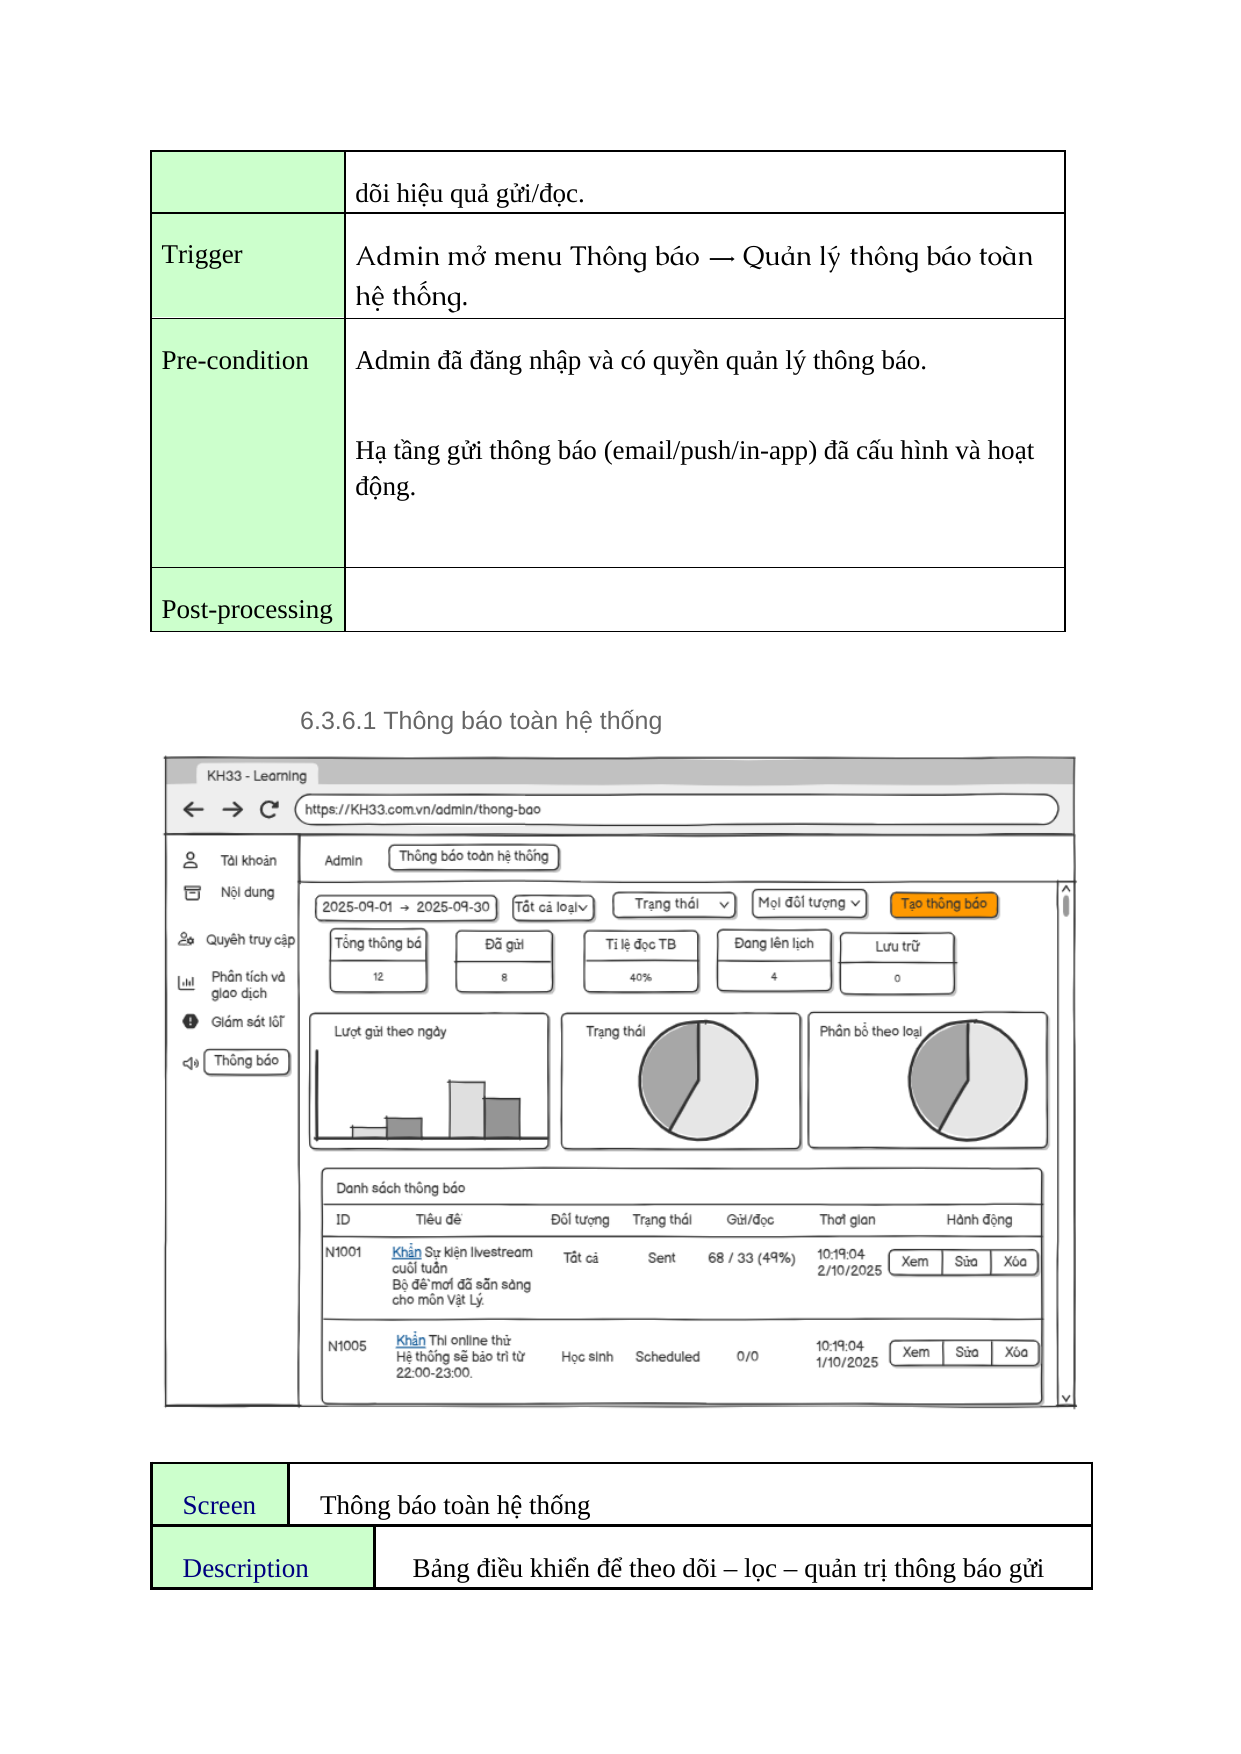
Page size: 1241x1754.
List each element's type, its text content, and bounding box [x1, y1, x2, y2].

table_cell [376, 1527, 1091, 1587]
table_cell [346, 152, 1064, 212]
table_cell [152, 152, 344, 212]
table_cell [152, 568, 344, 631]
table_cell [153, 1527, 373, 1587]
picture [150, 747, 1091, 1414]
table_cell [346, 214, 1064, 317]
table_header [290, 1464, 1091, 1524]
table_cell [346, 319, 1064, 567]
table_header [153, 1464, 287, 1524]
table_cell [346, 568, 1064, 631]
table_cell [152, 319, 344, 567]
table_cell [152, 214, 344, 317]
subtitle 6.3.6.1 Thông báo toàn hệ thống [150, 706, 1090, 734]
